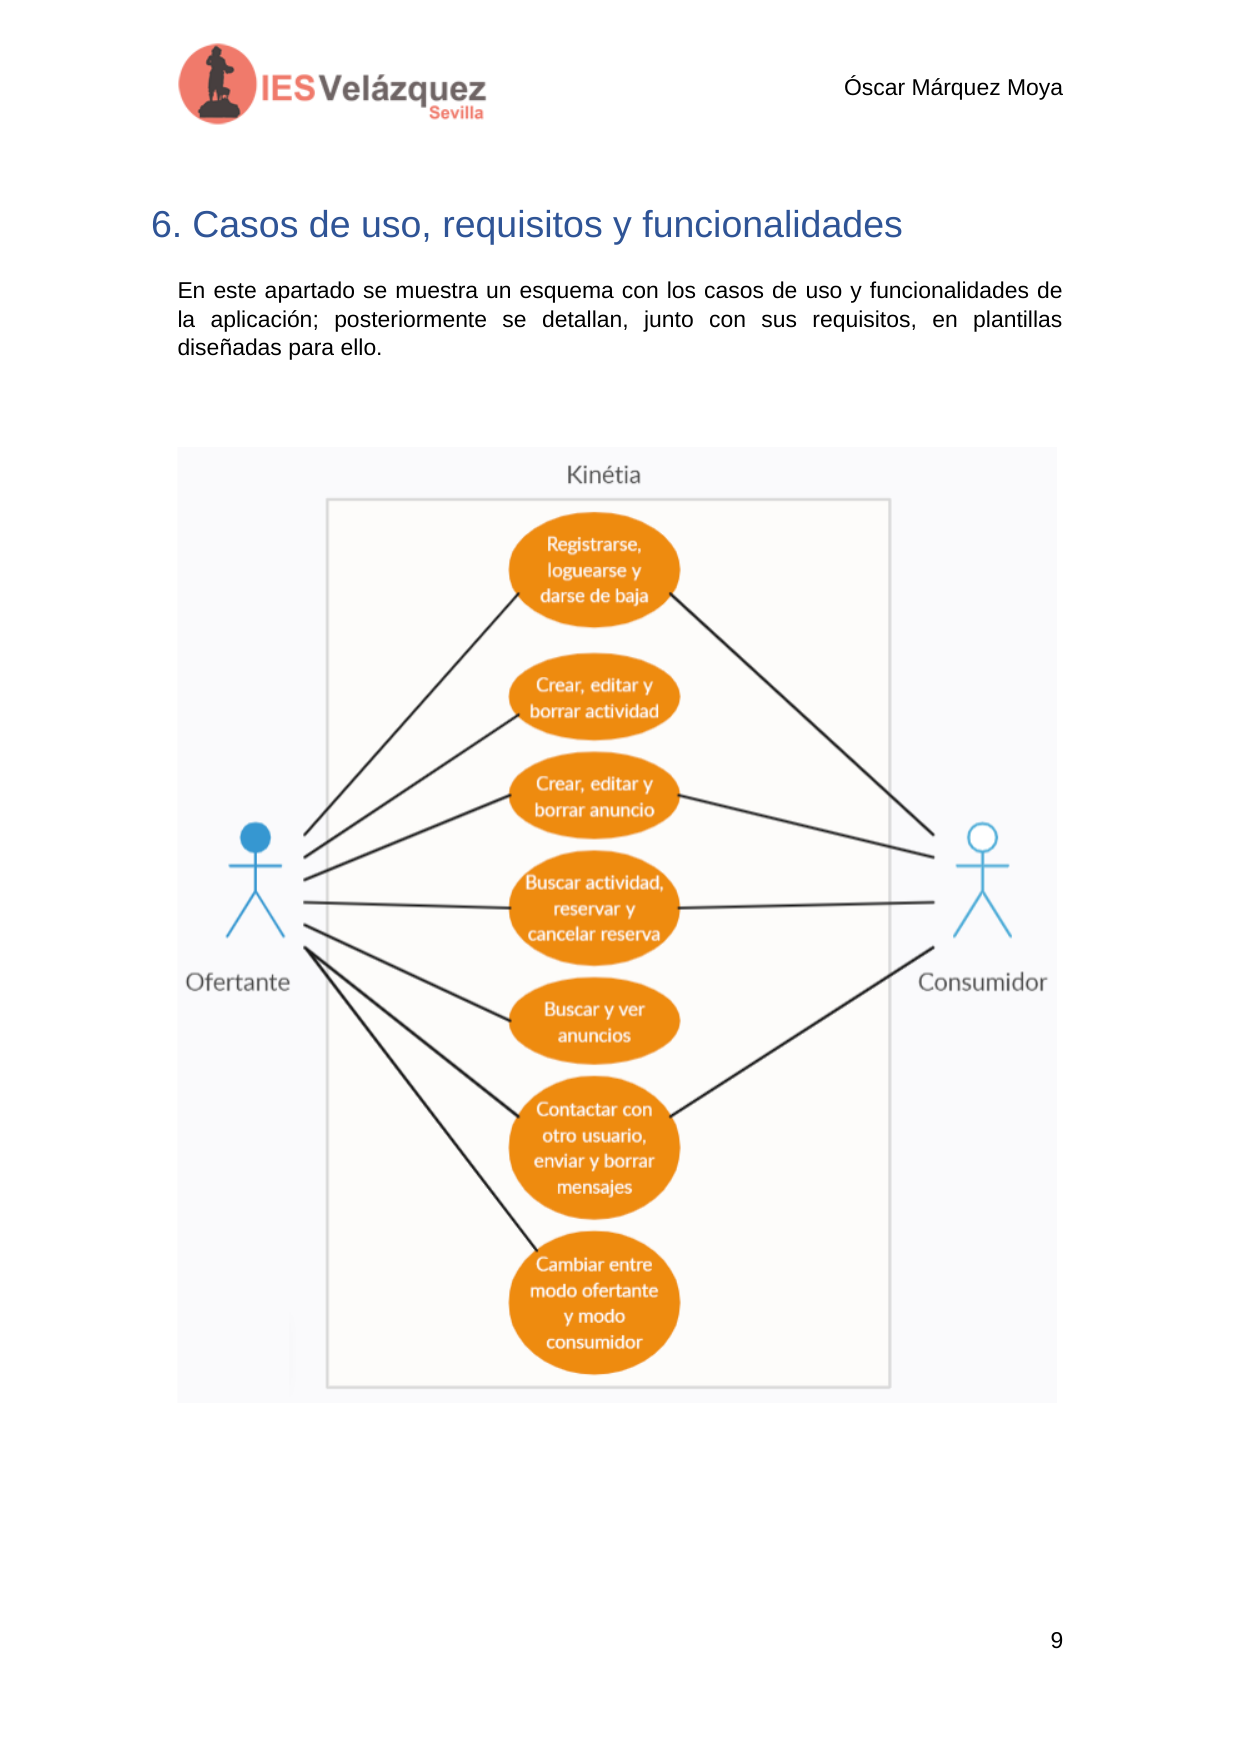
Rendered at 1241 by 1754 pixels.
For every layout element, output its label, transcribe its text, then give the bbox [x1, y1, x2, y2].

subtitle Casos de uso, requisitos y funcionalidades [151, 202, 1063, 245]
picture [177, 42, 498, 130]
text En este apartado se muestra un esquema con los casos de uso y funcionalidades de la aplicación; posteriormente se detallan, junto con sus requisitos, en plantillas diseñadas para ello. [177, 277, 1063, 360]
picture [177, 447, 1057, 1403]
